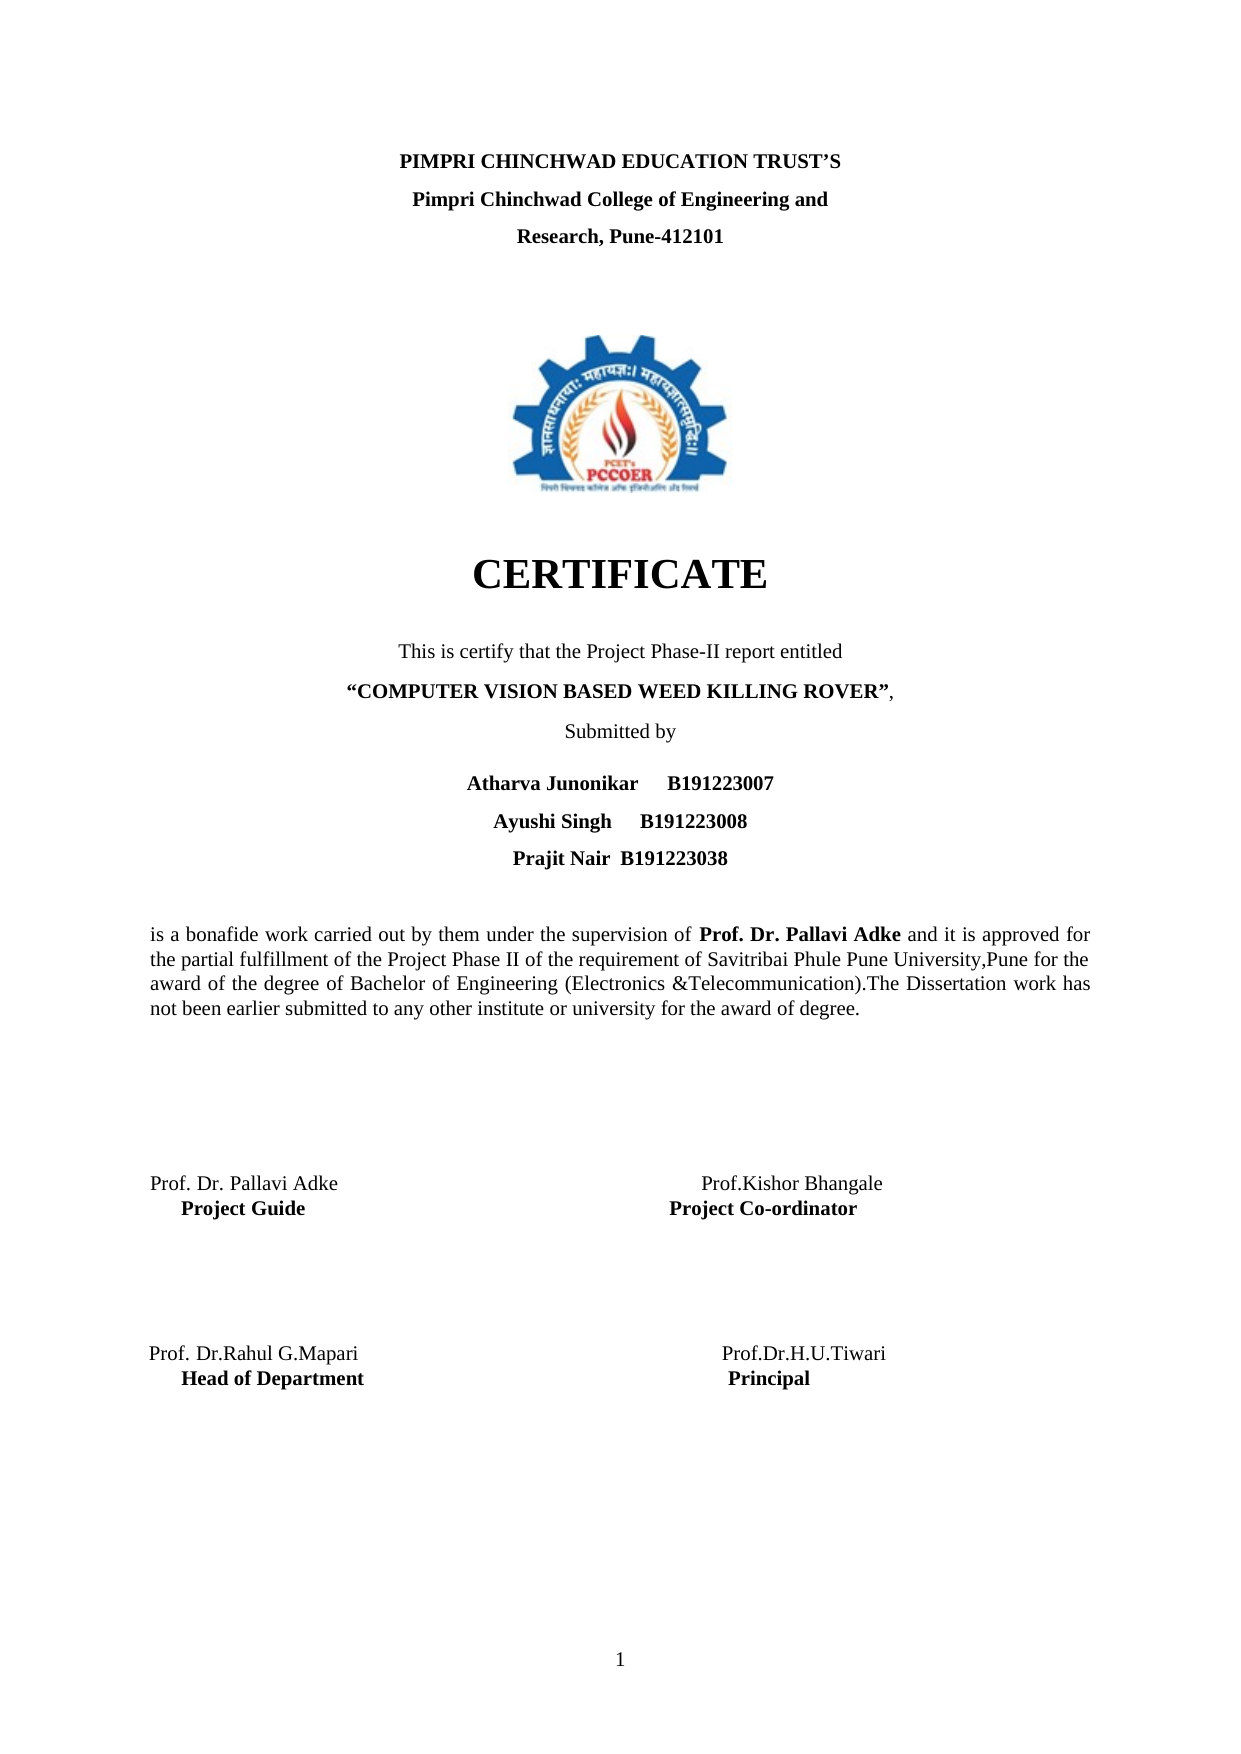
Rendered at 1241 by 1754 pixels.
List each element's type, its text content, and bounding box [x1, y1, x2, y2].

text This is certify that the Project Phase-II report entitled [161, 639, 1080, 663]
text Prof. Dr. Pallavi Adke Prof.Kishor Bhangale [137, 1171, 895, 1194]
text Prof. Dr.Rahul G.Mapari Prof.Dr.H.U.Tiwari [137, 1341, 897, 1365]
subtitle “COMPUTER VISION BASED WEED KILLING ROVER”, [161, 679, 1080, 703]
subtitle Atharva Junonikar B191223007 Ayushi Singh B191223008 Prajit Nair B191223038 [466, 771, 774, 870]
text Submitted by [492, 719, 749, 743]
picture [507, 335, 733, 493]
subtitle Pimpri Chinchwad College of Engineering and Research, Pune-412101 [367, 187, 873, 248]
text CERTIFICATE [161, 548, 1080, 597]
text is a bonafide work carried out by them under the supervision of Prof. Dr. Pallavi Adke and it is approved for the partial fulfillment of the Project Phase II of the requirement of Savitribai Phule Pune University,Pune for the award of the degree of Bachelor of Engineering (Electronics &Telecommunication).The Dissertation work has not been earlier submitted to any other institute or university for the award of degree. [150, 922, 1091, 1020]
subtitle Head of Department Principal [181, 1366, 1188, 1390]
subtitle PIMPRI CHINCHWAD EDUCATION TRUST’S [161, 149, 1080, 173]
subtitle Project Guide Project Co-ordinator [137, 1196, 900, 1219]
